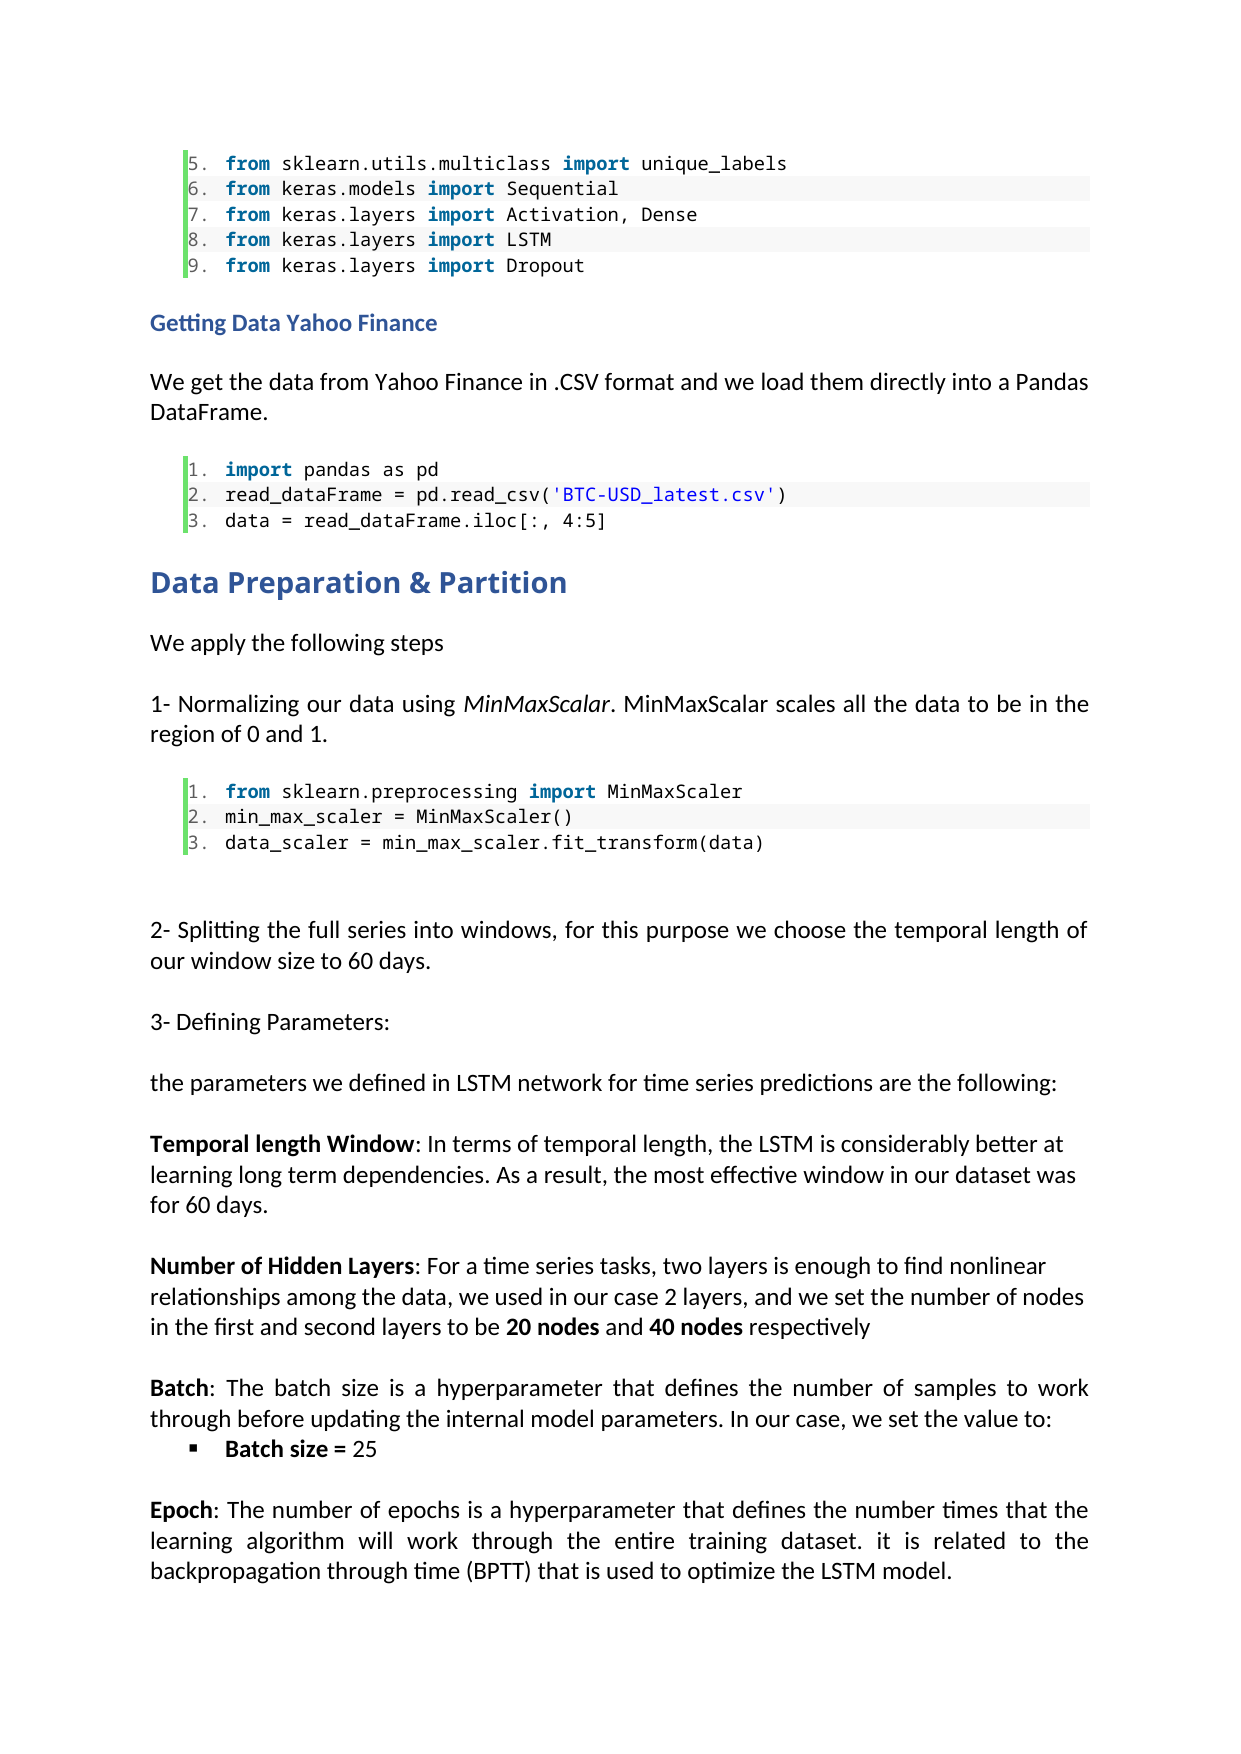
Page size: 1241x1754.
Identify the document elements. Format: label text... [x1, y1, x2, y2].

subtitle Getting Data Yahoo Finance [150, 307, 1090, 337]
text Epoch: The number of epochs is a hyperparameter that defines the number times that the learning algorithm will work through the entire training dataset. it is related to the backpropagation through time (BPTT) that is used to optimize the LSTM model. [150, 1494, 1090, 1586]
list data_scaler = min_max_scaler.fit_transform(data) [188, 829, 1090, 855]
list data = read_dataFrame.iloc[:, 4:5] [188, 507, 1090, 533]
list from keras.layers import Dropout [188, 252, 1090, 278]
text We apply the following steps [150, 627, 1090, 658]
text 1- Normalizing our data using MinMaxScalar. MinMaxScalar scales all the data to be in the region of 0 and 1. [150, 688, 1090, 749]
text 3- Defining Parameters: [150, 1006, 1090, 1037]
list from sklearn.preprocessing import MinMaxScaler [188, 778, 1090, 804]
text Temporal length Window: In terms of temporal length, the LSTM is considerably better at learning long term dependencies. As a result, the most effective window in our dataset was for 60 days. [150, 1128, 1090, 1220]
text Batch: The batch size is a hyperparameter that defines the number of samples to work through before updating the internal model parameters. In our case, we set the value to: [150, 1372, 1090, 1433]
subtitle Data Preparation & Partition [150, 562, 1090, 602]
list from keras.models import Sequential [188, 176, 1090, 201]
text Number of Hidden Layers: For a time series tasks, two layers is enough to find nonlinear relationships among the data, we used in our case 2 layers, and we set the number of nodes in the first and second layers to be 20 nodes and 40 nodes respectively [150, 1250, 1090, 1342]
list read_dataFrame = pd.read_csv('BTC-USD_latest.csv') [188, 482, 1090, 507]
list Batch size = 25 [187, 1433, 1090, 1464]
list min_max_scaler = MinMaxScaler() [188, 804, 1090, 829]
list import pandas as pd [188, 456, 1090, 482]
text 2- Splitting the full series into windows, for this purpose we choose the temporal length of our window size to 60 days. [150, 914, 1090, 976]
list from keras.layers import LSTM [188, 227, 1090, 252]
text the parameters we defined in LSTM network for time series predictions are the following: [150, 1067, 1090, 1098]
text We get the data from Yahoo Finance in .CSV format and we load them directly into a Pandas DataFrame. [150, 366, 1090, 427]
list from sklearn.utils.multiclass import unique_labels [188, 150, 1090, 176]
list from keras.layers import Activation, Dense [188, 201, 1090, 227]
